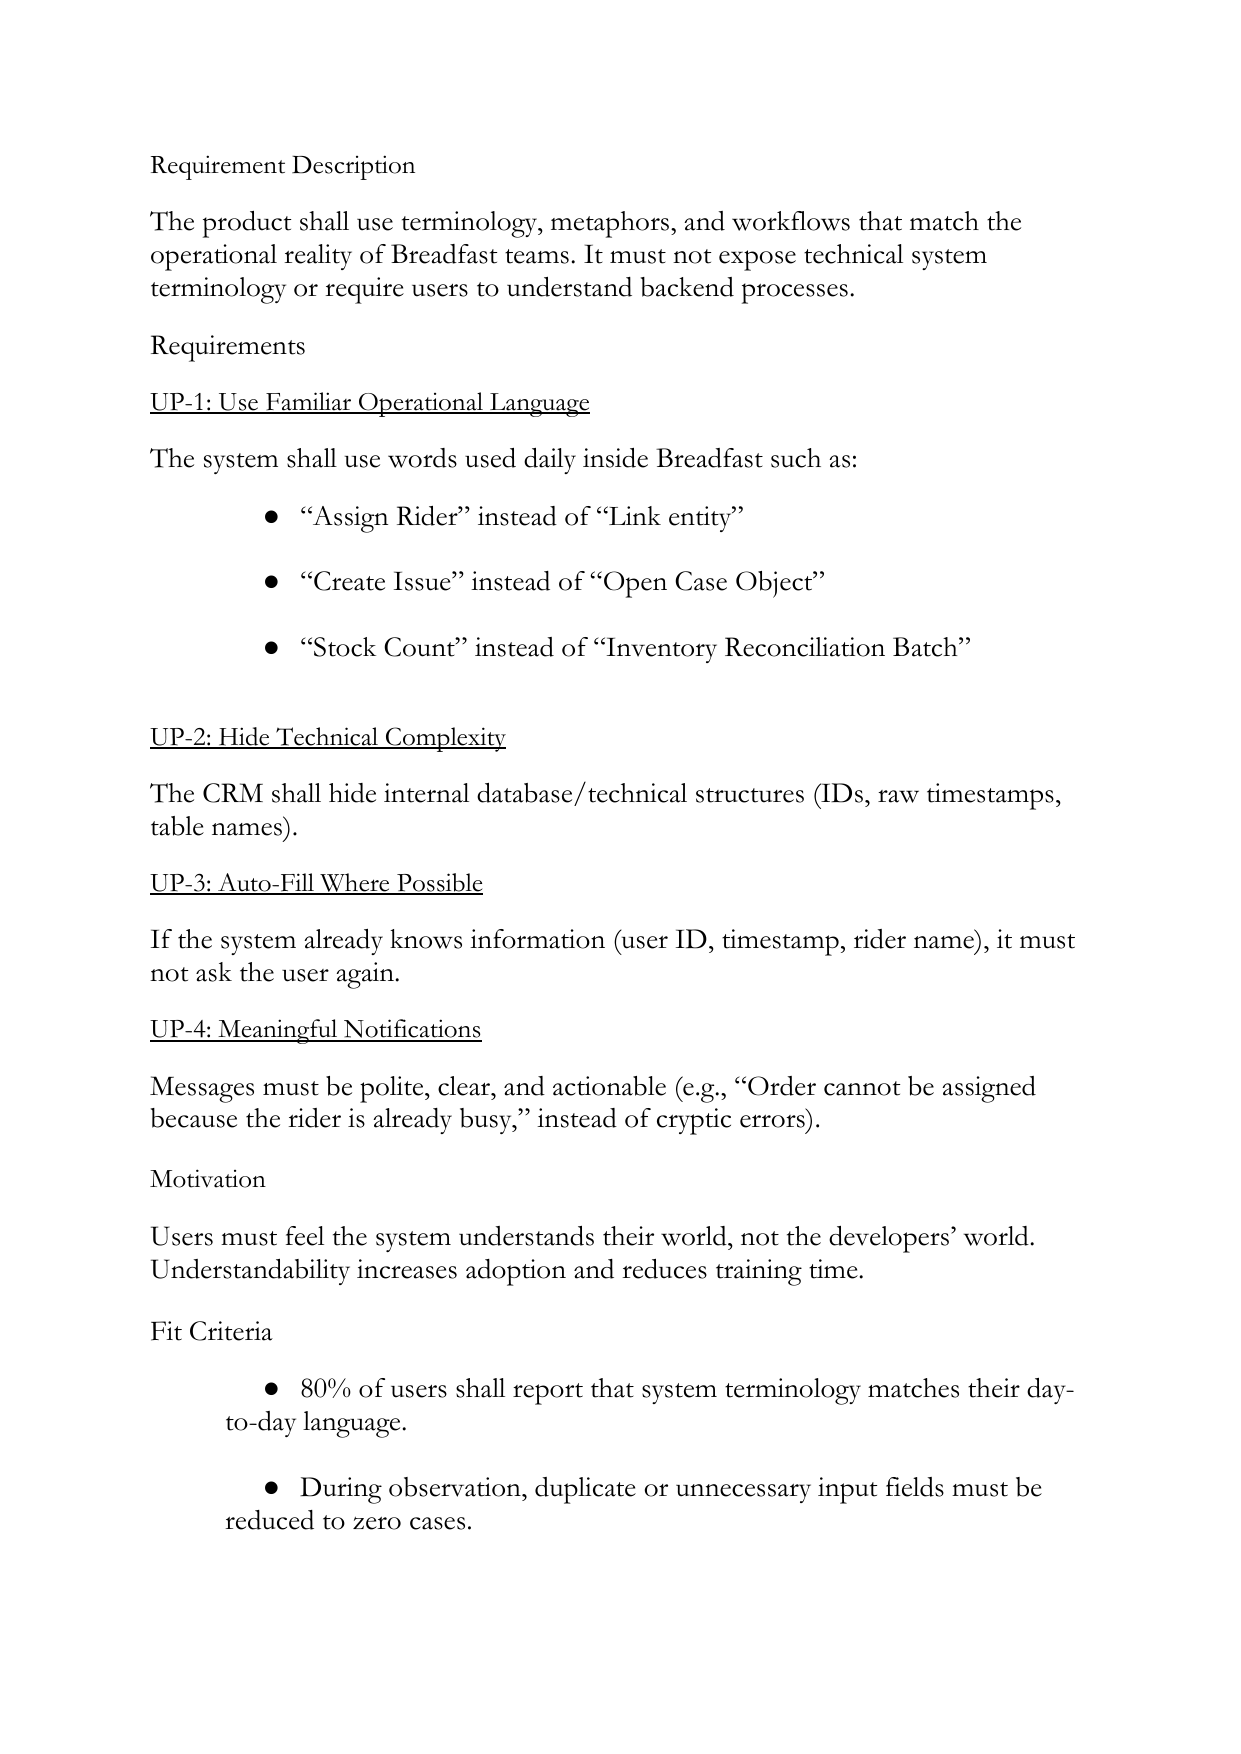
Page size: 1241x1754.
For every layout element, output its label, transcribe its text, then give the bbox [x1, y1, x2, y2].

subtitle UP-4: Meaningful Notifications [150, 1014, 1090, 1045]
subtitle Fit Criteria [150, 1315, 1090, 1348]
subtitle The CRM shall hide internal database/technical structures (IDs, raw timestamps, table names). [150, 777, 1090, 843]
subtitle 80% of users shall report that system terminology matches their day-to-day language. [225, 1373, 1090, 1471]
subtitle If the system already knows information (user ID, timestamp, rider name), it must not ask the user again. [150, 924, 1090, 989]
subtitle Motivation [150, 1164, 1090, 1195]
subtitle The system shall use words used daily inside Breadfast such as: [150, 442, 1090, 475]
subtitle During observation, duplicate or unnecessary input fields must be reduced to zero cases. [225, 1471, 1090, 1569]
subtitle UP-3: Auto-Fill Where Possible [150, 868, 1090, 899]
subtitle Messages must be polite, clear, and actionable (e.g., “Order cannot be assigned because the rider is already busy,” instead of cryptic errors). [150, 1070, 1090, 1135]
subtitle Requirements [150, 329, 1090, 362]
subtitle UP-1: Use Familiar Operational Language [150, 387, 1090, 417]
subtitle Requirement Description [150, 150, 1090, 181]
subtitle “Stock Count” instead of “Inventory Reconciliation Batch” [225, 631, 1090, 697]
subtitle The product shall use terminology, metaphors, and workflows that match the operational reality of Breadfast teams. It must not expose technical system terminology or require users to understand backend processes. [150, 206, 1090, 304]
subtitle “Assign Rider” instead of “Link entity” [225, 500, 1090, 566]
subtitle “Create Issue” instead of “Open Case Object” [225, 566, 1090, 631]
subtitle Users must feel the system understands their world, not the developers’ world. Understandability increases adoption and reduces training time. [150, 1220, 1090, 1286]
subtitle UP-2: Hide Technical Complexity [150, 722, 1090, 752]
